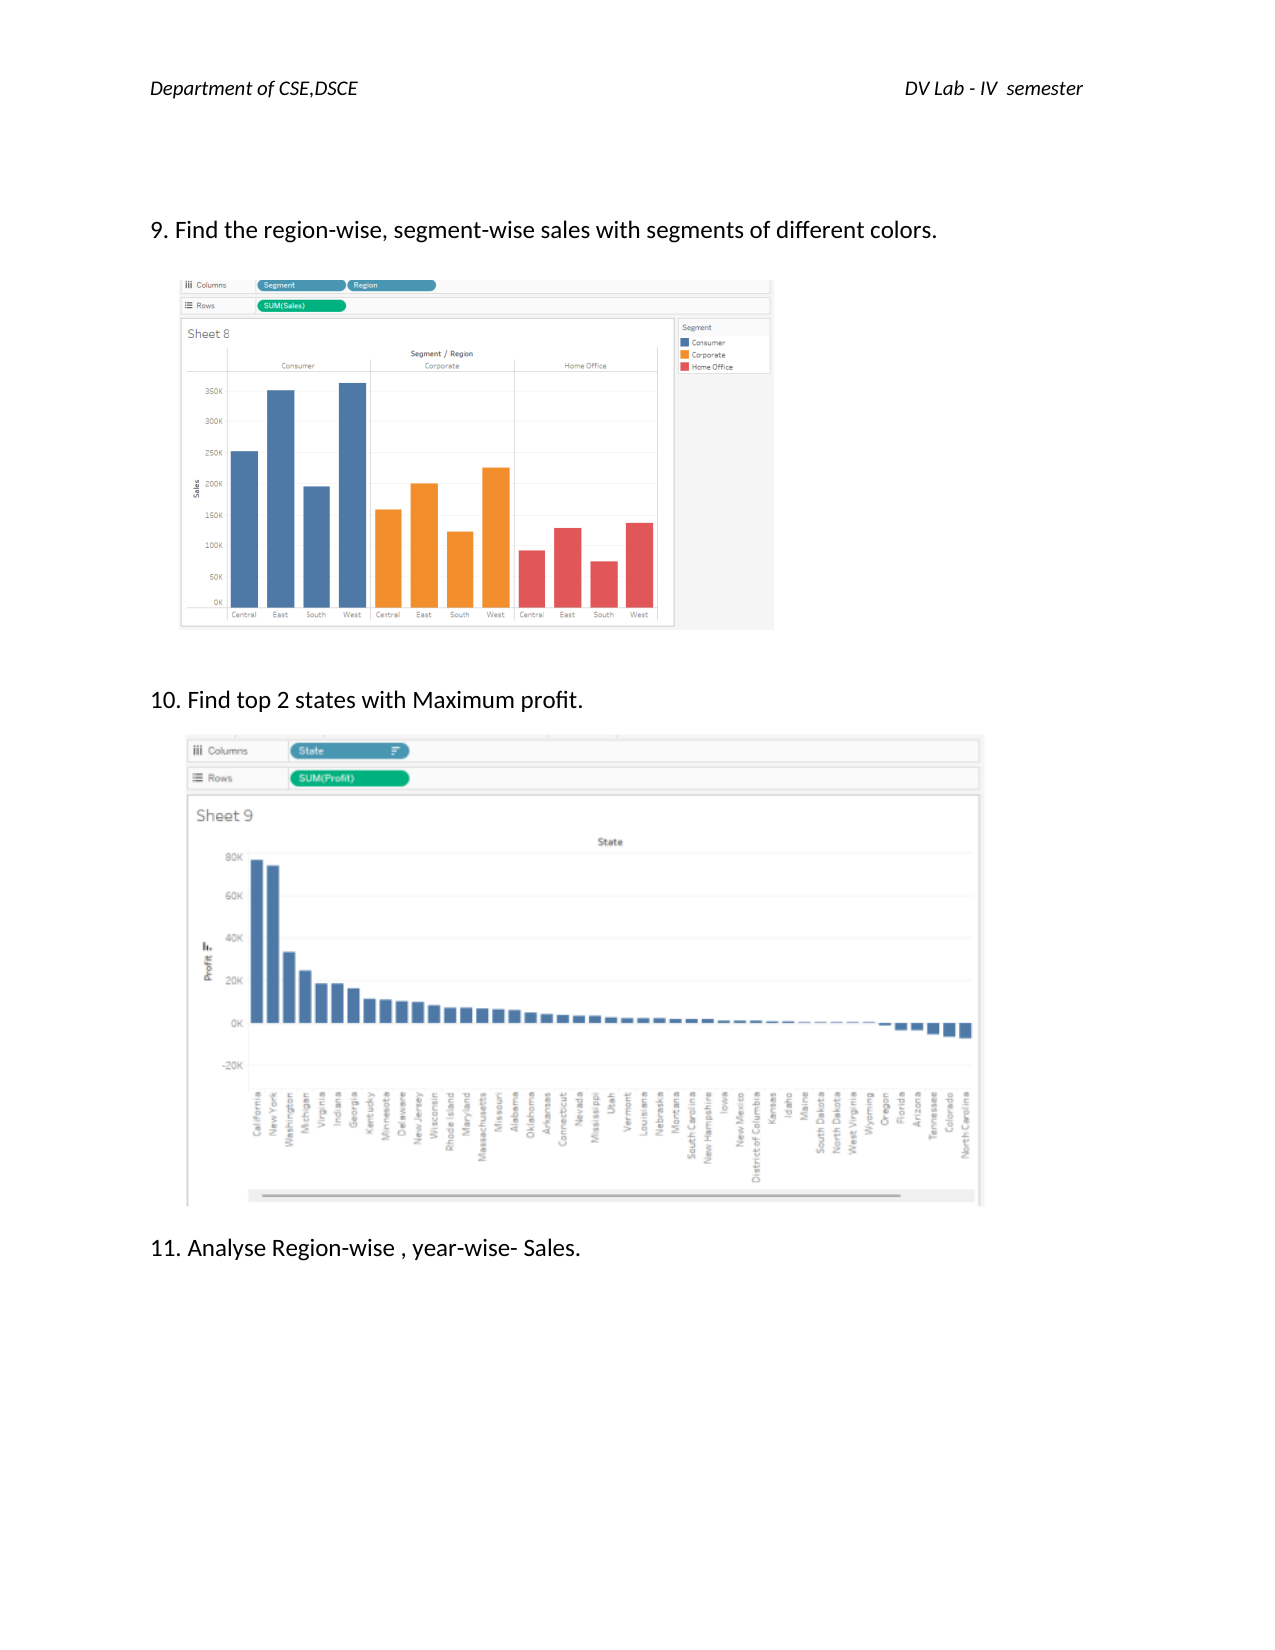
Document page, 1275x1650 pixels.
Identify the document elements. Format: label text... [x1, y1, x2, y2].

picture [150, 280, 779, 649]
list Find top 2 states with Maximum profit. [150, 685, 1125, 715]
picture [150, 715, 1015, 1229]
list Find the region-wise, segment-wise sales with segments of different colors. [150, 214, 1125, 245]
list Analyse Region-wise , year-wise- Sales. [150, 1232, 1125, 1263]
